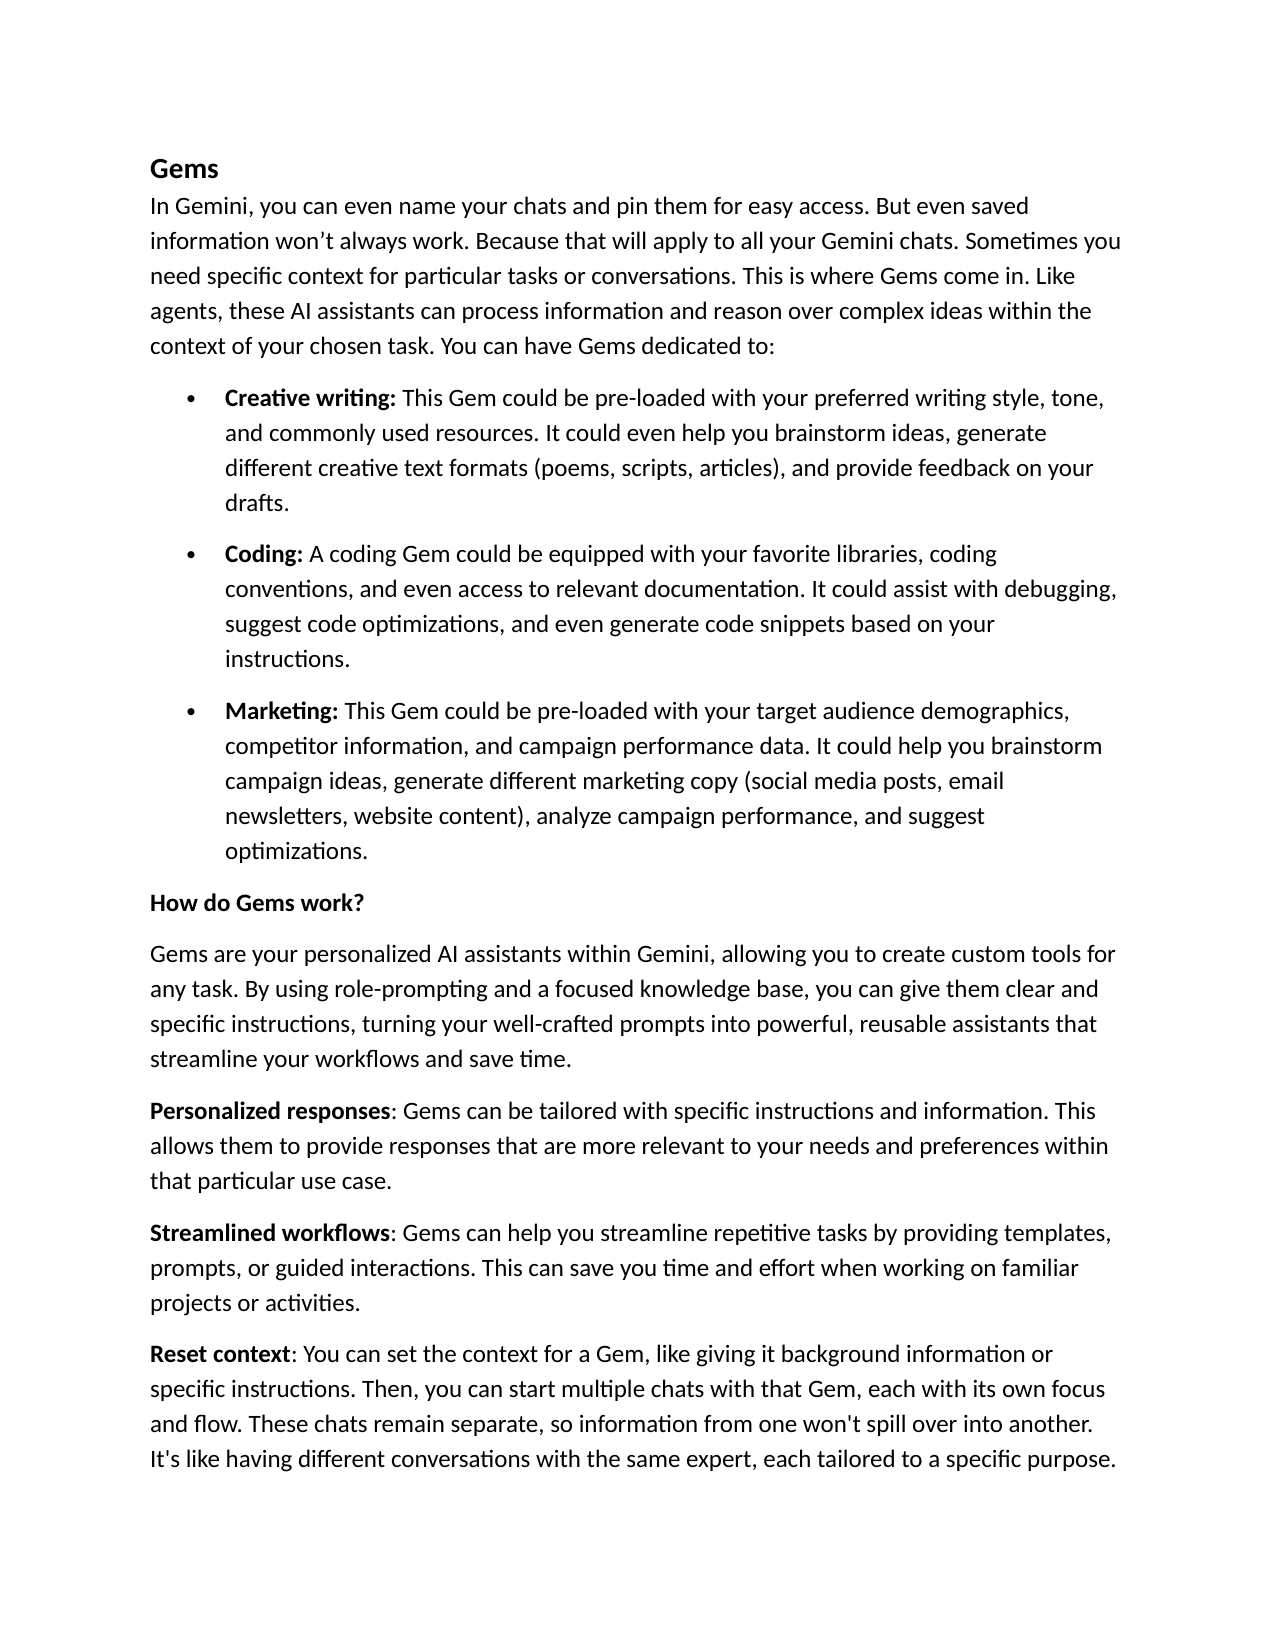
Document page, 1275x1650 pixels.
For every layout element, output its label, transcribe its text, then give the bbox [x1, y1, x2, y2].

text Reset context: You can set the context for a Gem, like giving it background information or specific instructions. Then, you can start multiple chats with that Gem, each with its own focus and flow. These chats remain separate, so information from one won't spill over into another. It's like having different conversations with the same expert, each tailored to a specific purpose. [150, 1338, 1125, 1474]
list Creative writing: This Gem could be pre-loaded with your preferred writing style, tone, and commonly used resources. It could even help you brainstorm ideas, generate different creative text formats (poems, scripts, articles), and provide feedback on your drafts. [187, 382, 1125, 517]
list Coding: A coding Gem could be equipped with your favorite libraries, coding conventions, and even access to relevant documentation. It could assist with debugging, suggest code optimizations, and even generate code snippets based on your instructions. [187, 538, 1125, 674]
text Personalized responses: Gems can be tailored with specific instructions and information. This allows them to provide responses that are more relevant to your needs and preferences within that particular use case. [150, 1095, 1125, 1196]
text Streamlined workflows: Gems can help you streamline repetitive tasks by providing templates, prompts, or guided interactions. This can save you time and effort when working on familiar projects or activities. [150, 1217, 1125, 1317]
text How do Gems work? [150, 887, 1125, 917]
list Marketing: This Gem could be pre-loaded with your target audience demographics, competitor information, and campaign performance data. It could help you brainstorm campaign ideas, generate different marketing copy (social media posts, email newsletters, website content), analyze campaign performance, and suggest optimizations. [187, 695, 1125, 866]
text Gems are your personalized AI assistants within Gemini, allowing you to create custom tools for any task. By using role-prompting and a focused knowledge base, you can give them clear and specific instructions, turning your well-crafted prompts into powerful, reusable assistants that streamline your workflows and save time. [150, 938, 1125, 1074]
text Gems In Gemini, you can even name your chats and pin them for easy access. But even saved information won’t always work. Because that will apply to all your Gemini chats. Sometimes you need specific context for particular tasks or conversations. This is where Gems come in. Like agents, these AI assistants can process information and reason over complex ideas within the context of your chosen task. You can have Gems dedicated to: [150, 150, 1125, 361]
